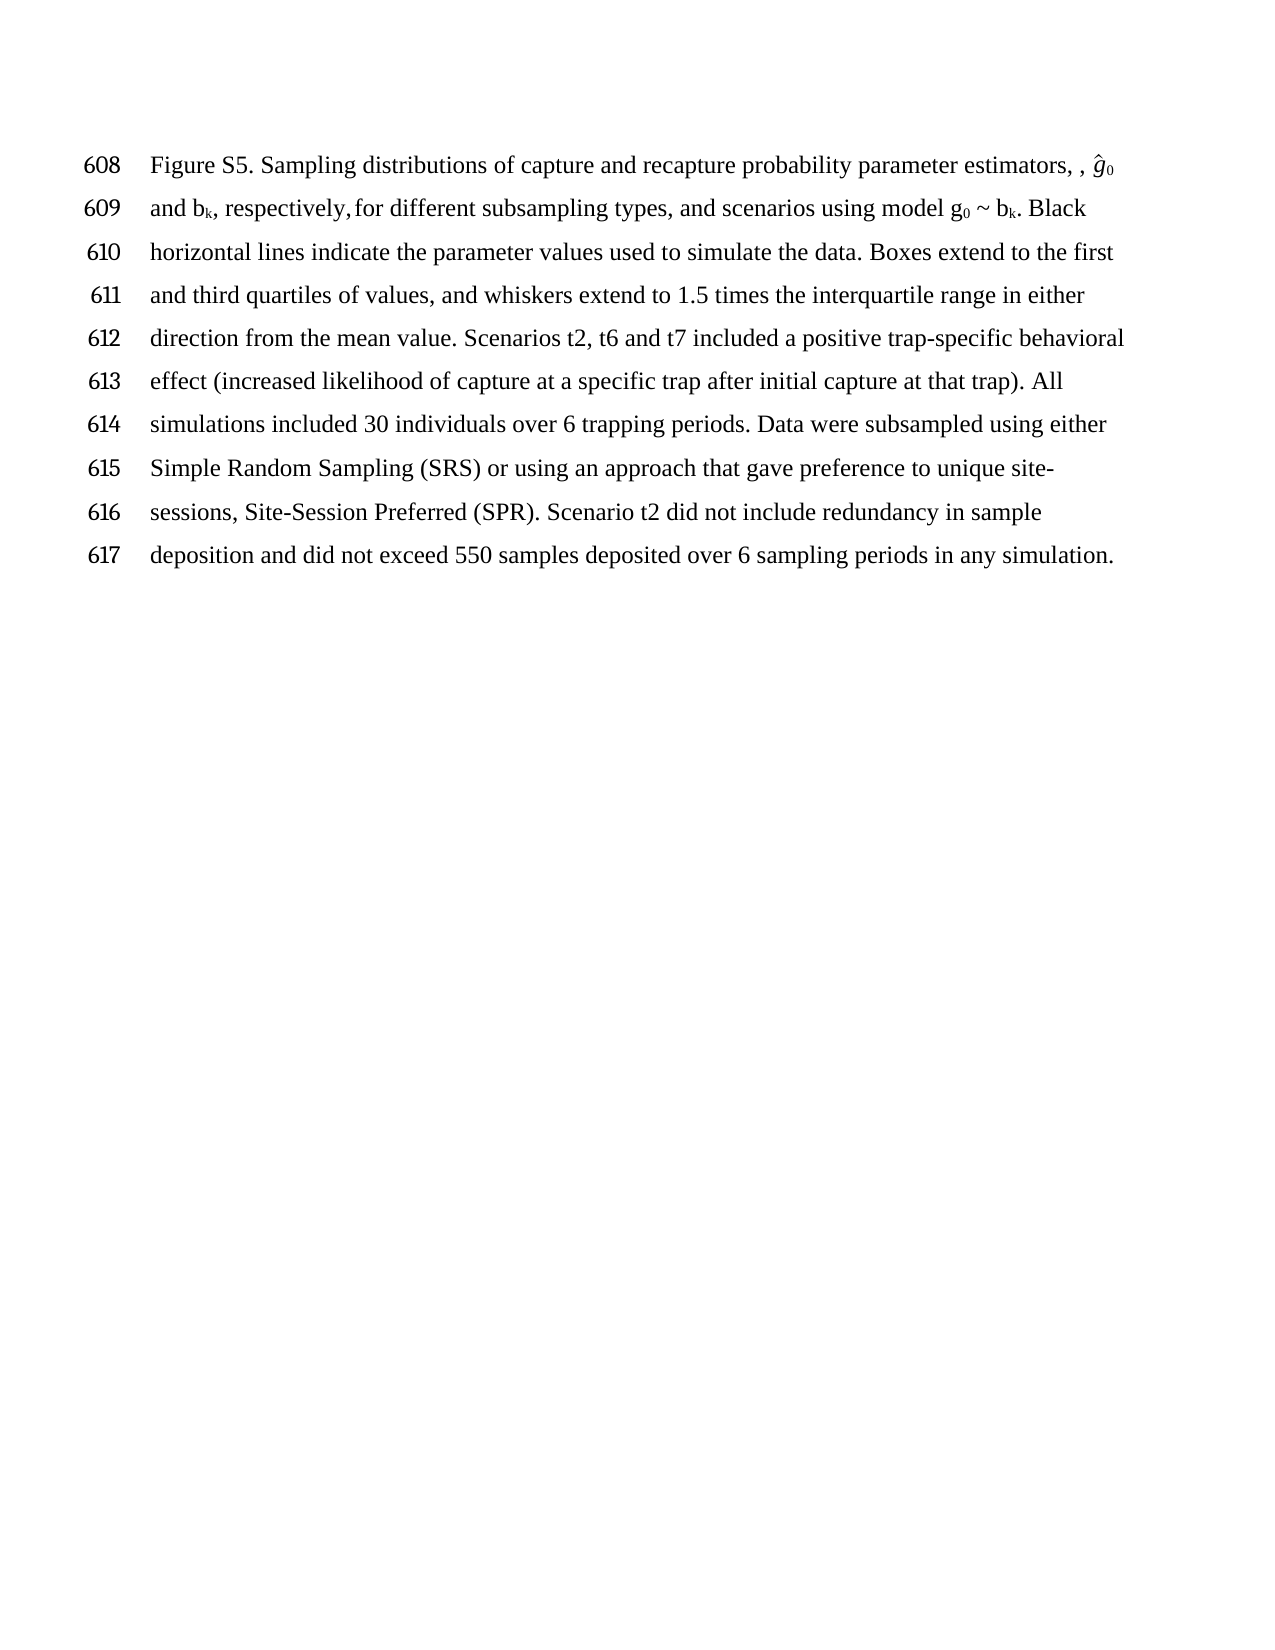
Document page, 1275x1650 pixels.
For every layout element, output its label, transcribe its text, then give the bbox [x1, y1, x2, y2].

text Figure S5. Sampling distributions of capture and recapture probability parameter estimators, , 0 and bk, respectively,for different subsampling types, and scenarios using model g0 ~ bk. Black horizontal lines indicate the parameter values used to simulate the data. Boxes extend to the first and third quartiles of values, and whiskers extend to 1.5 times the interquartile range in either direction from the mean value. Scenarios t2, t6 and t7 included a positive trap-specific behavioral effect (increased likelihood of capture at a specific trap after initial capture at that trap). All simulations included 30 individuals over 6 trapping periods. Data were subsampled using either Simple Random Sampling (SRS) or using an approach that gave preference to unique site-sessions, Site-Session Preferred (SPR). Scenario t2 did not include redundancy in sample deposition and did not exceed 550 samples deposited over 6 sampling periods in any simulation. [150, 150, 1125, 568]
